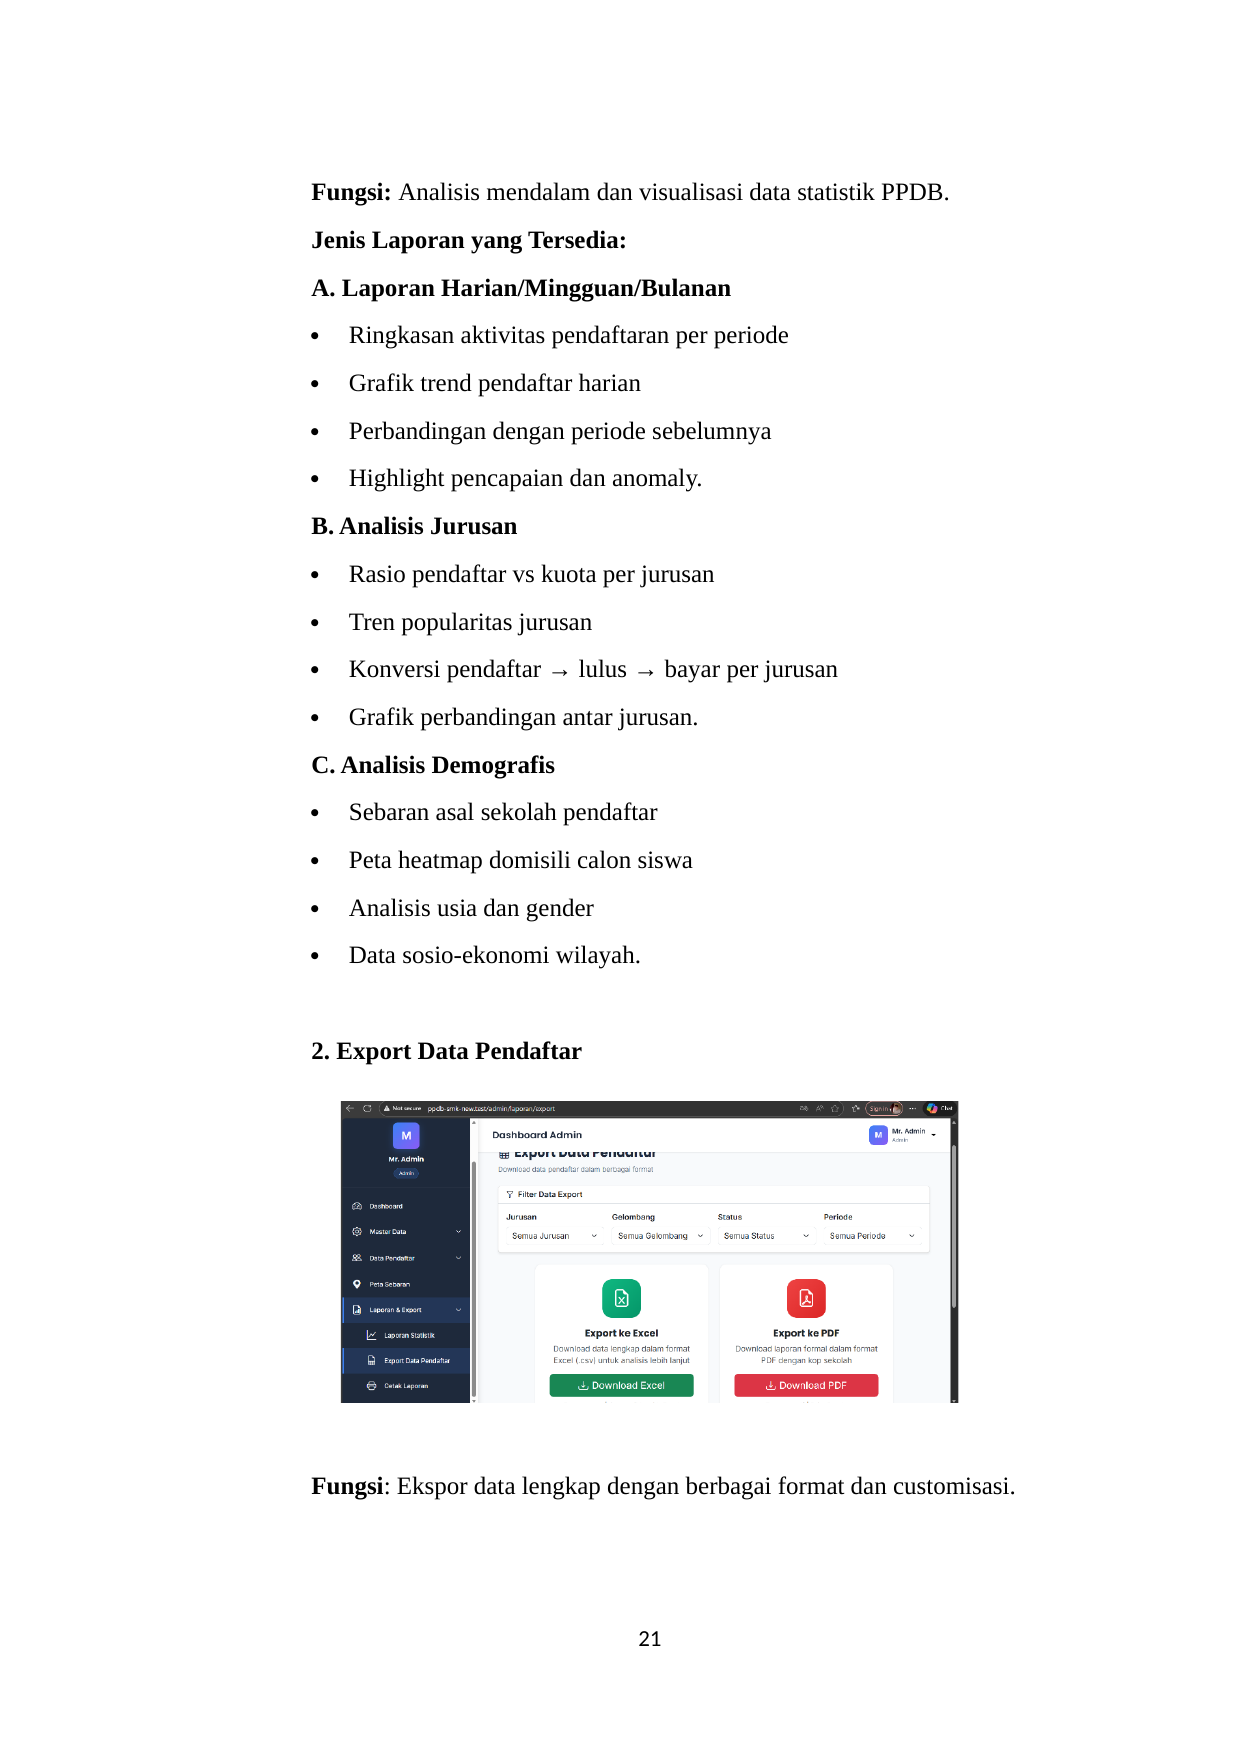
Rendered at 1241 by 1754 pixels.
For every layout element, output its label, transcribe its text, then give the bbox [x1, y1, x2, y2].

list Analisis usia dan gender [311, 893, 1063, 922]
picture [340, 1101, 959, 1403]
list Konversi pendaftar → lulus → bayar per jurusan [311, 654, 1063, 683]
list Peta heatmap domisili calon siswa [311, 845, 1063, 874]
list Rasio pendaftar vs kuota per jurusan [311, 559, 1063, 588]
text Fungsi: Analisis mendalam dan visualisasi data statistik PPDB. [311, 177, 1063, 206]
text Jenis Laporan yang Tersedia: [311, 225, 1063, 254]
list Grafik perbandingan antar jurusan. [311, 702, 1063, 731]
text Fungsi: Ekspor data lengkap dengan berbagai format dan customisasi. [311, 1471, 1063, 1500]
list Grafik trend pendaftar harian [311, 368, 1063, 397]
list Tren popularitas jurusan [311, 607, 1063, 635]
text B. Analisis Jurusan [311, 511, 1063, 540]
list Sebaran asal sekolah pendaftar [311, 797, 1063, 826]
text 2. Export Data Pendaftar [311, 1036, 1063, 1065]
list Perbandingan dengan periode sebelumnya [311, 416, 1063, 444]
list Highlight pencapaian dan anomaly. [311, 463, 1063, 492]
text A. Laporan Harian/Mingguan/Bulanan [311, 273, 1063, 301]
text C. Analisis Demografis [311, 750, 1063, 778]
list Ringkasan aktivitas pendaftaran per periode [311, 320, 1063, 349]
list Data sosio-ekonomi wilayah. [311, 941, 1063, 969]
